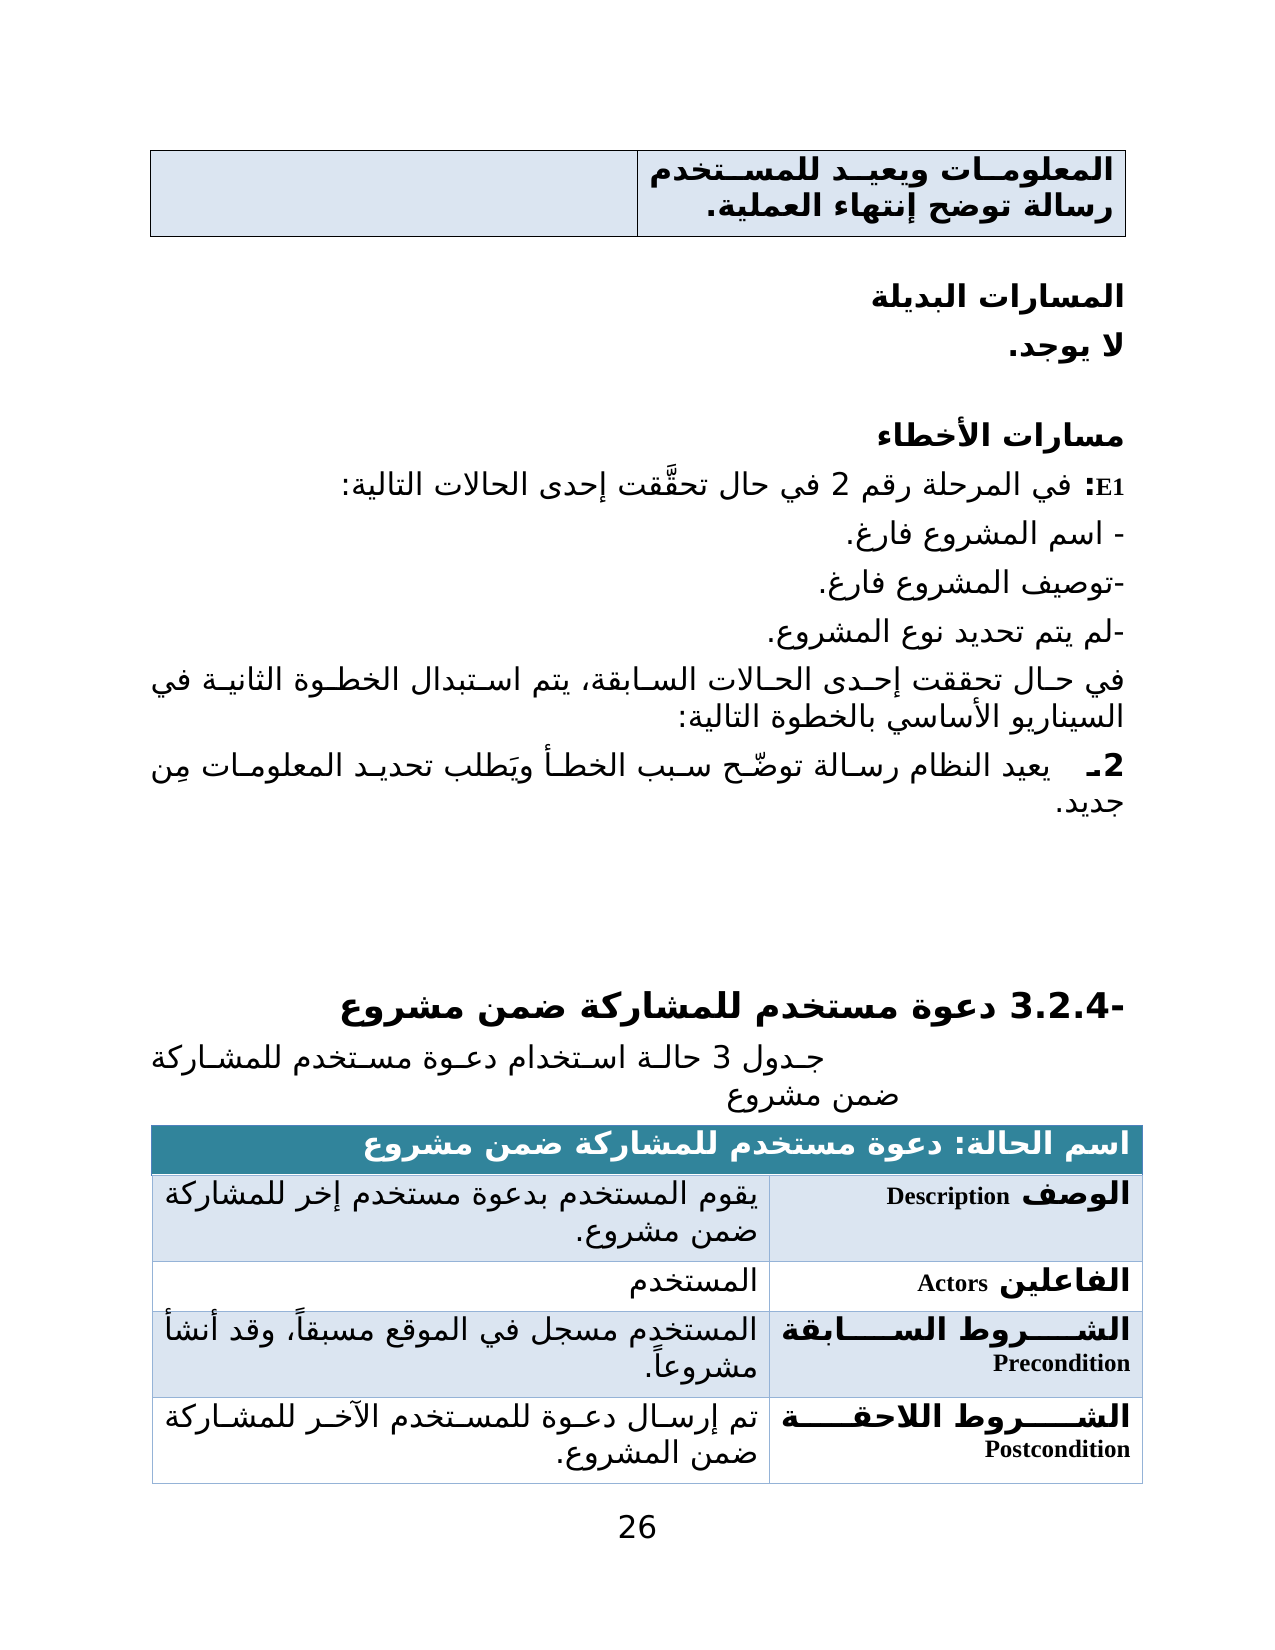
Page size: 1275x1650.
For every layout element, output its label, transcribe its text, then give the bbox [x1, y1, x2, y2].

table_cell الشروط السابقة Precondition [770, 1312, 1142, 1397]
table_header اسم الحالة: دعوة مستخدم للمشاركة ضمن مشروع [152, 1126, 1142, 1174]
table_cell الفاعلين Actors [770, 1262, 1142, 1311]
table_cell المستخدم [153, 1262, 769, 1311]
text 2. يعيد النظام رسالة توضّح سبب الخطأ ويَطلب تحديد المعلومات مِن جديد. [150, 747, 1125, 820]
table_cell يقوم المستخدم بدعوة مستخدم إخر للمشاركة ضمن مشروع. [153, 1176, 769, 1261]
table_cell تم إرسال دعوة للمستخدم الآخر للمشاركة ضمن المشروع. [153, 1398, 769, 1483]
text في حال تحققت إحدى الحالات السابقة، يتم استبدال الخطوة الثانية في السيناريو الأساسي بالخطوة التالية: [150, 662, 1125, 734]
text -توصيف المشروع فارغ. [150, 564, 1125, 600]
text -لم يتم تحديد نوع المشروع. [150, 613, 1125, 649]
text E1: في المرحلة رقم 2 في حال تحقَّقت إحدى الحالات التالية: [150, 466, 1125, 503]
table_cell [638, 151, 1125, 236]
text لا يوجد. [150, 327, 1125, 364]
text - اسم المشروع فارغ. [150, 515, 1125, 552]
table_cell المستخدم مسجل في الموقع مسبقاً، وقد أنشأ مشروعاً. [153, 1312, 769, 1397]
table_cell [151, 151, 637, 236]
text مسارات الأخطاء [150, 417, 1125, 454]
text -3.2.4 دعوة مستخدم للمشاركة ضمن مشروع [150, 986, 1125, 1027]
table_cell الوصف Description [770, 1176, 1142, 1261]
text المسارات البديلة [150, 278, 1125, 315]
table_cell الشروط اللاحقة Postcondition [770, 1398, 1142, 1483]
